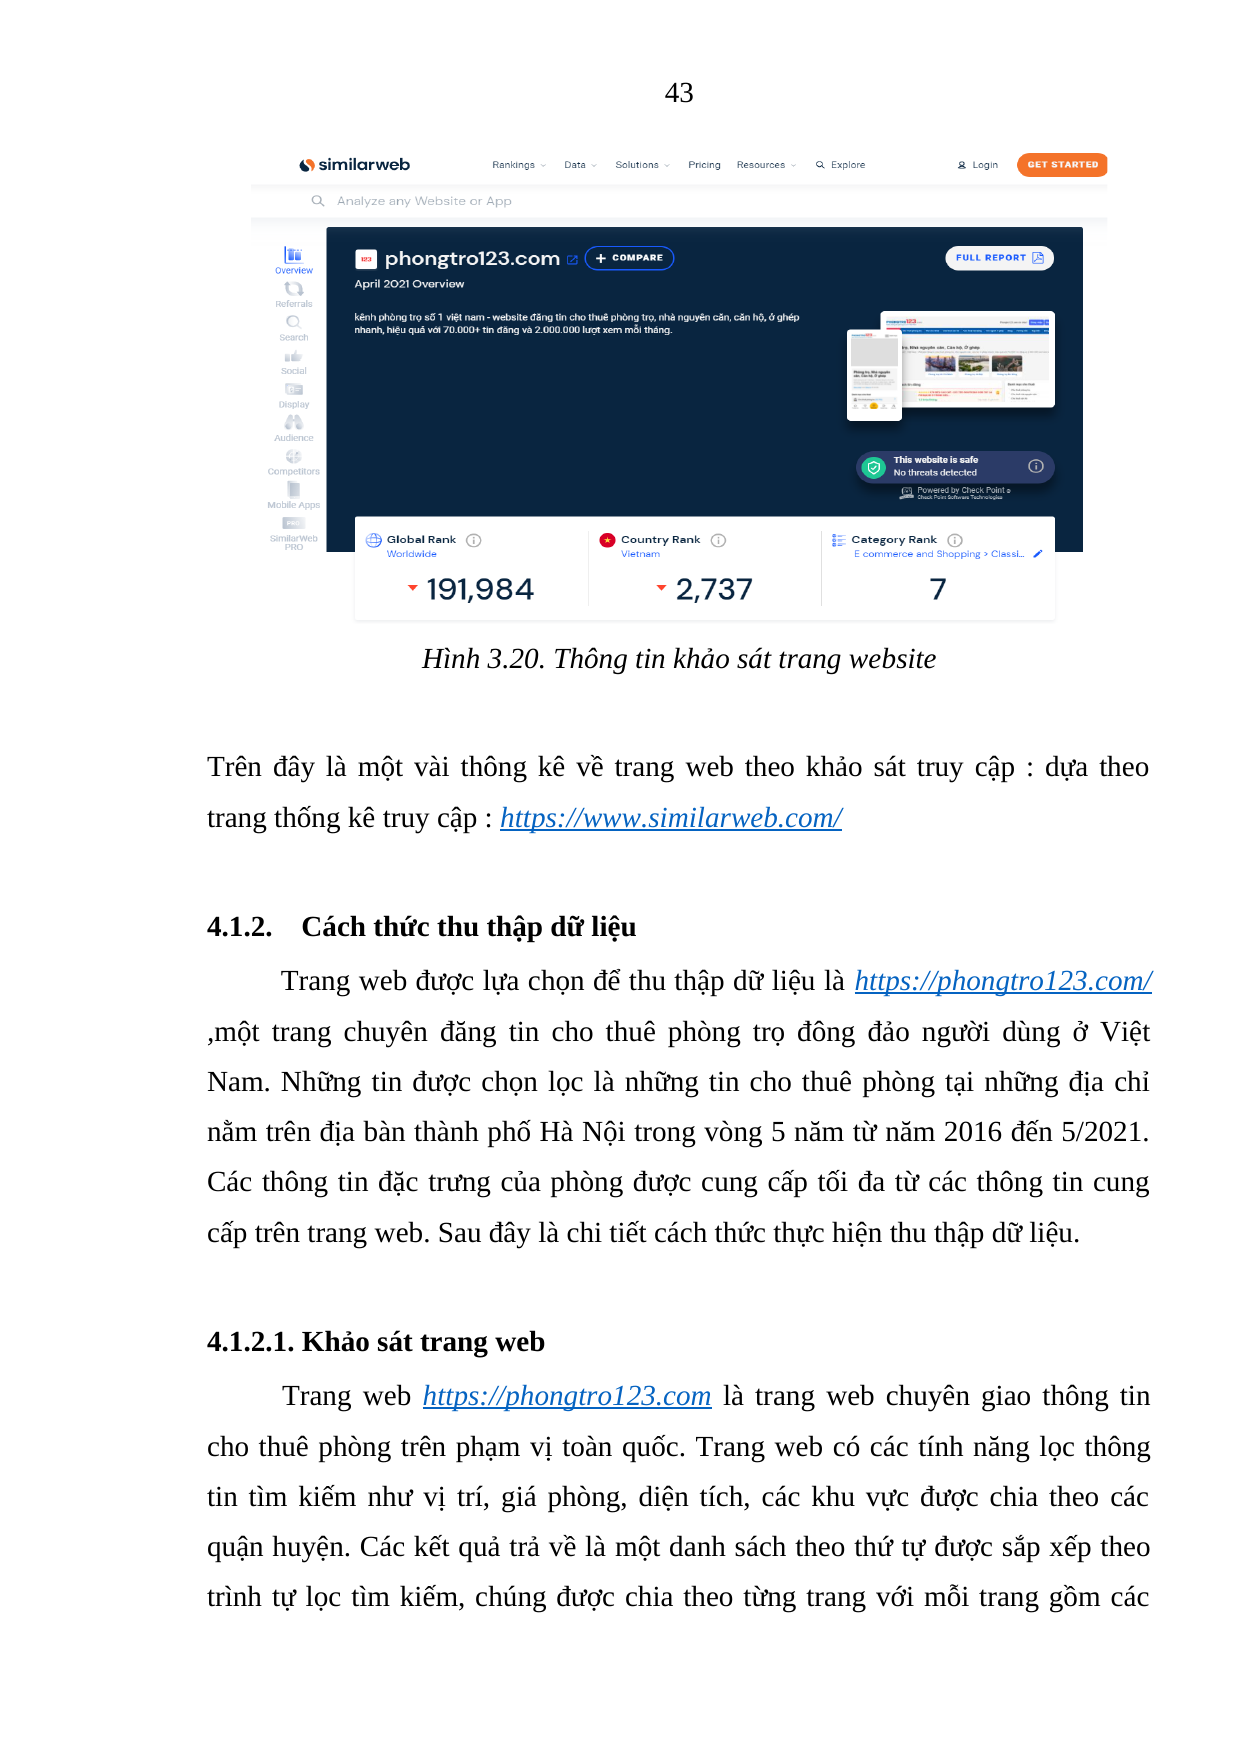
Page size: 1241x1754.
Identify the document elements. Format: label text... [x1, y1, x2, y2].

subtitle Khảo sát trang web [207, 1324, 1152, 1357]
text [207, 1378, 1152, 1613]
text Trên đây là một vài thông kê về trang web theo khảo sát truy cập : dựa theo trang thống kê truy cập : https://www.similarweb.com/ [207, 749, 1152, 833]
picture [251, 147, 1108, 624]
text Trang web được lựa chọn để thu thập dữ liệu là https://phongtro123.com/ ,một trang chuyên đăng tin cho thuê phòng trọ đông đảo người dùng ở Việt Nam. Những tin được chọn lọc là những tin cho thuê phòng tại những địa chỉ nằm trên địa bàn thành phố Hà Nội trong vòng 5 năm từ năm 2016 đến 5/2021. Các thông tin đặc trưng của phòng được cung cấp tối đa từ các thông tin cung cấp trên trang web. Sau đây là chi tiết cách thức thực hiện thu thập dữ liệu. [207, 963, 1152, 1248]
subtitle Cách thức thu thập dữ liệu [207, 909, 1152, 942]
